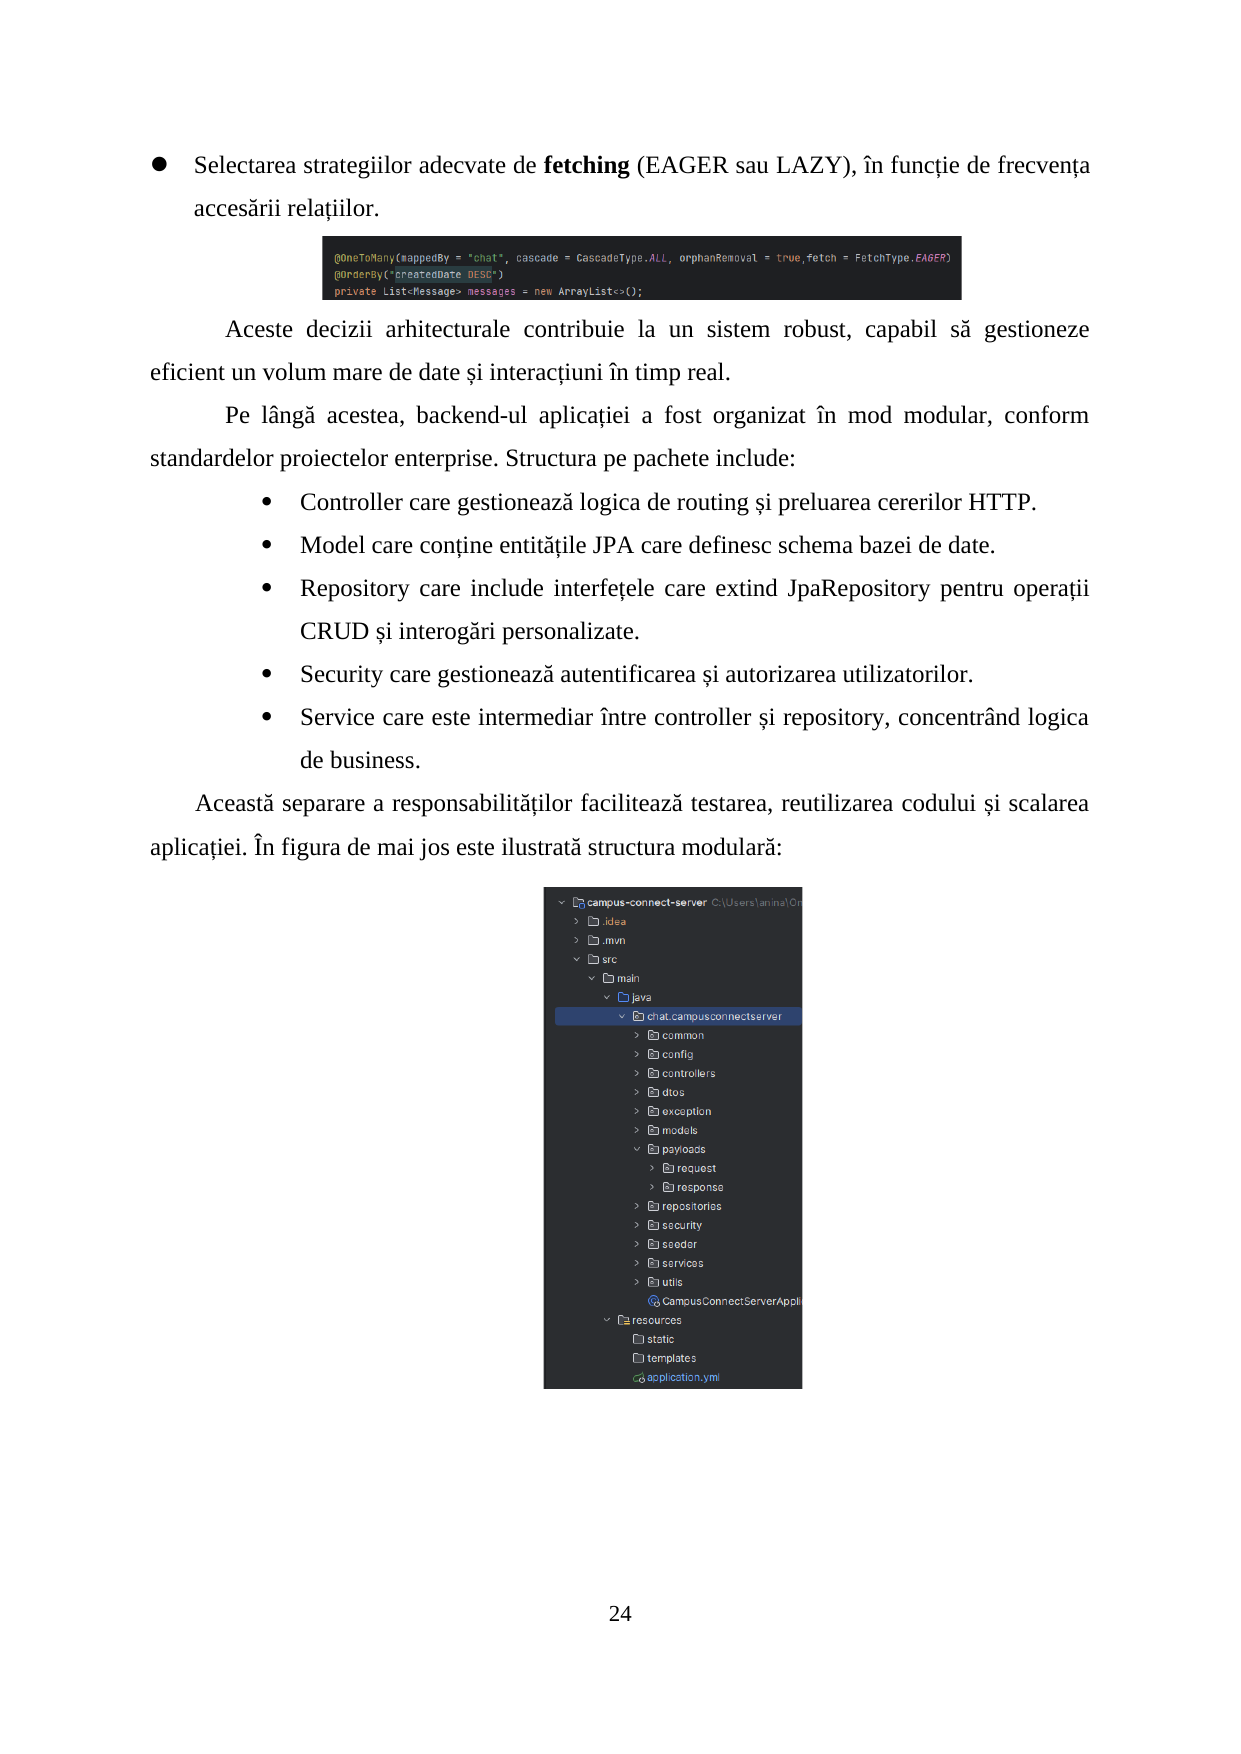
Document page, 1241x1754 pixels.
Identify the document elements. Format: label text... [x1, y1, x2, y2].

list Selectarea strategiilor adecvate de fetching (EAGER sau LAZY), în funcție de frecvența accesării relațiilor. [150, 150, 1090, 222]
list Model care conține entitățile JPA care definesc schema bazei de date. [262, 530, 1090, 558]
text Pe lângă acestea, backend-ul aplicației a fost organizat în mod modular, conform standardelor proiectelor enterprise. Structura pe pachete include: [150, 400, 1090, 472]
picture [322, 236, 962, 300]
text Această separare a responsabilităților facilitează testarea, reutilizarea codului și scalarea aplicației. În figura de mai jos este ilustrată structura modulară: [150, 788, 1090, 860]
list Controller care gestionează logica de routing și preluarea cererilor HTTP. [262, 487, 1090, 515]
list Service care este intermediar între controller și repository, concentrând logica de business. [262, 702, 1090, 774]
text Aceste decizii arhitecturale contribuie la un sistem robust, capabil să gestioneze eficient un volum mare de date și interacțiuni în timp real. [150, 314, 1090, 386]
list Repository care include interfețele care extind JpaRepository pentru operații CRUD și interogări personalizate. [262, 573, 1090, 645]
picture [543, 887, 803, 1389]
list Security care gestionează autentificarea și autorizarea utilizatorilor. [262, 659, 1090, 688]
